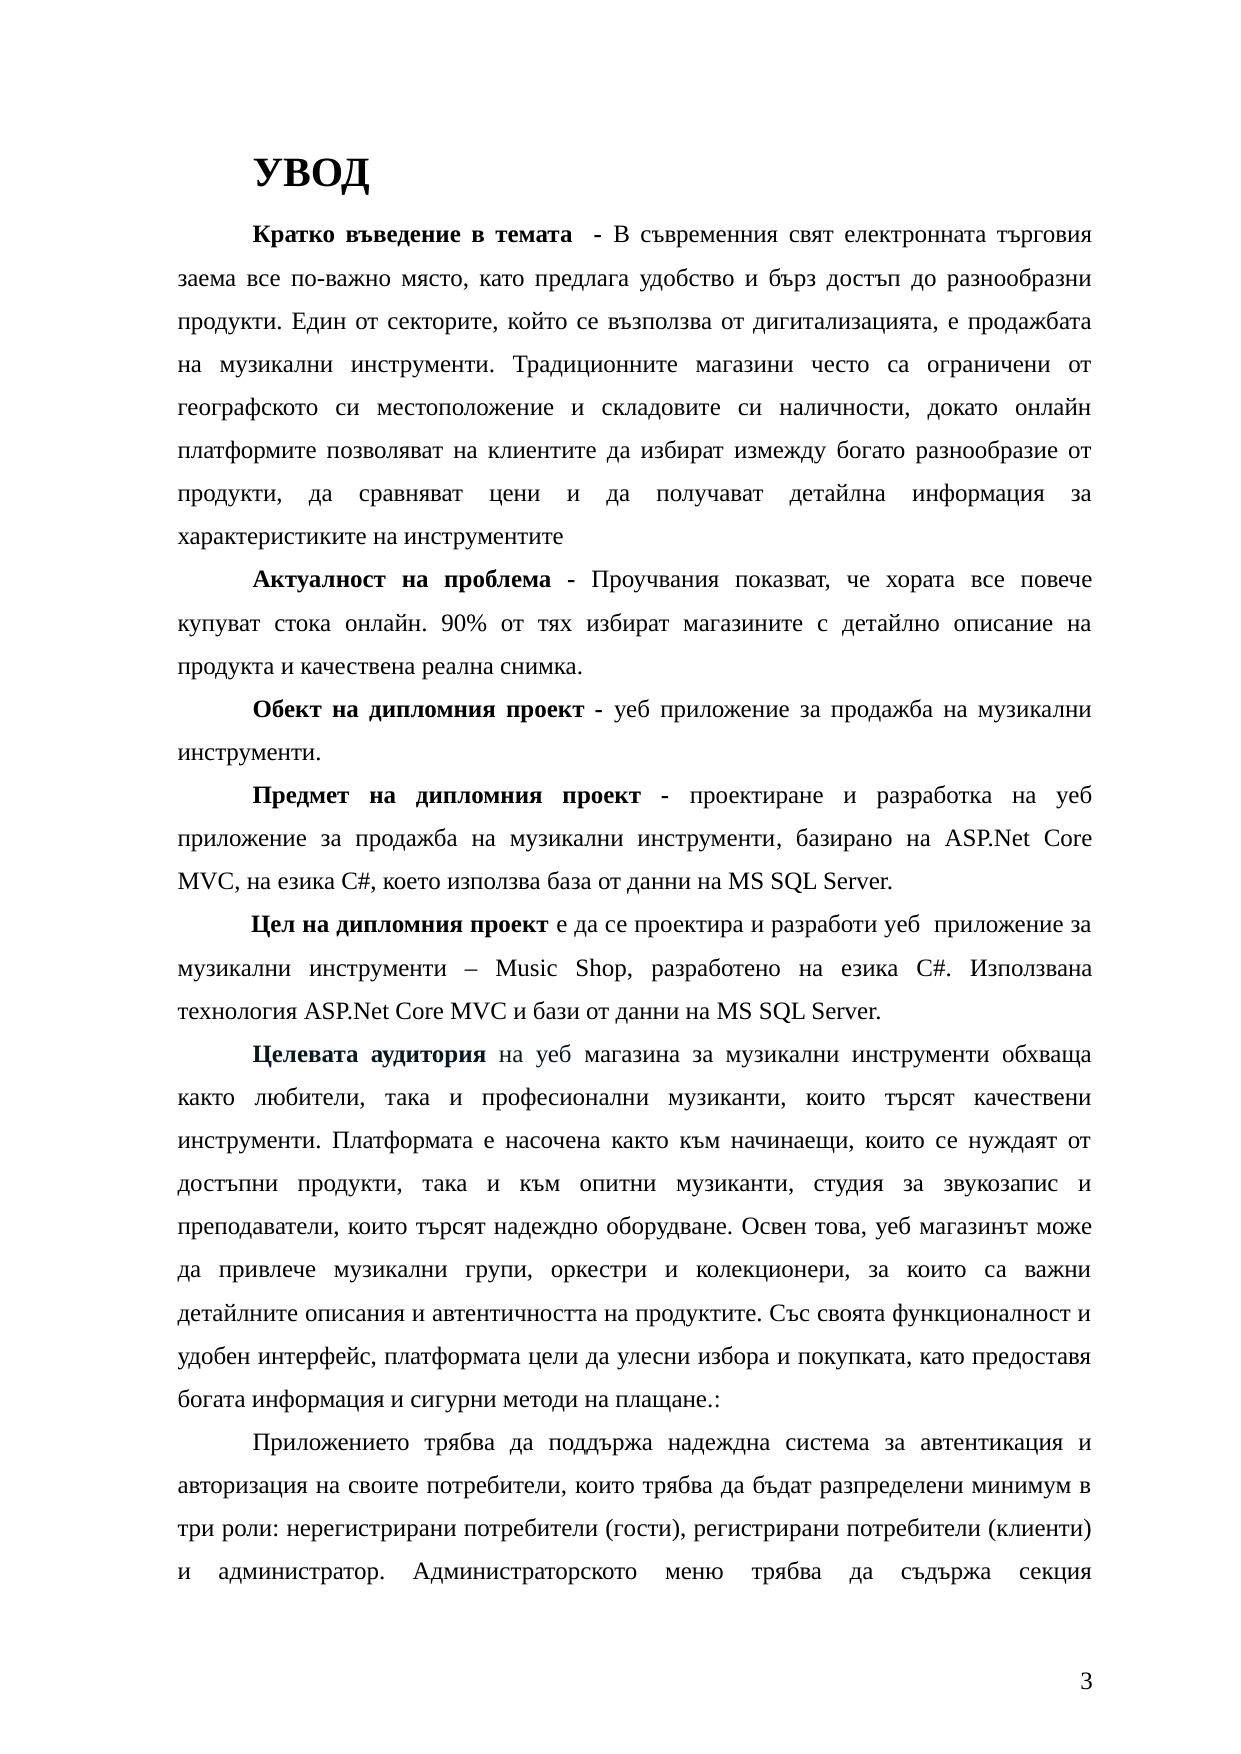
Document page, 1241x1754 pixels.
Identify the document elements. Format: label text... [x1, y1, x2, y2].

subtitle УВОД [177, 148, 1092, 196]
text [177, 1427, 1092, 1585]
text Кратко въведение в темата - В съвременния свят електронната търговия заема все по-важно място, като предлага удобство и бърз достъп до разнообразни продукти. Един от секторите, който се възползва от дигитализацията, е продажбата на музикални инструменти. Традиционните магазини често са ограничени от географското си местоположение и складовите си наличности, докато онлайн платформите позволяват на клиентите да избират измежду богато разнообразие от продукти, да сравняват цени и да получават детайлна информация за характеристиките на инструментите [177, 219, 1092, 550]
text Обект на дипломния проект - уеб приложение за продажба на музикални инструменти. [177, 694, 1092, 766]
text Предмет на дипломния проект - проектиране и разработка на уеб приложение за продажба на музикални инструменти, базирано на ASP.Net Core MVC, на езика C#, което използва база от данни на MS SQL Server. [177, 780, 1092, 895]
text Цел на дипломния проект е да се проектира и разработи уеб приложение за музикални инструменти – Music Shop, разработено на езика C#. Използвана технология ASP.Net Core MVC и бази от данни на MS SQL Server. [177, 909, 1092, 1024]
text Актуалност на проблема - Проучвания показват, че хората все повече купуват стока онлайн. 90% от тях избират магазините с детайлно описание на продукта и качествена реална снимка. [177, 564, 1092, 679]
text Целевата аудитория на уеб магазина за музикални инструменти обхваща както любители, така и професионални музиканти, които търсят качествени инструменти. Платформата е насочена както към начинаещи, които се нуждаят от достъпни продукти, така и към опитни музиканти, студия за звукозапис и преподаватели, които търсят надеждно оборудване. Освен това, уеб магазинът може да привлече музикални групи, оркестри и колекционери, за които са важни детайлните описания и автентичността на продуктите. Със своята функционалност и удобен интерфейс, платформата цели да улесни избора и покупката, като предоставя богата информация и сигурни методи на плащане.: [177, 1039, 1092, 1413]
